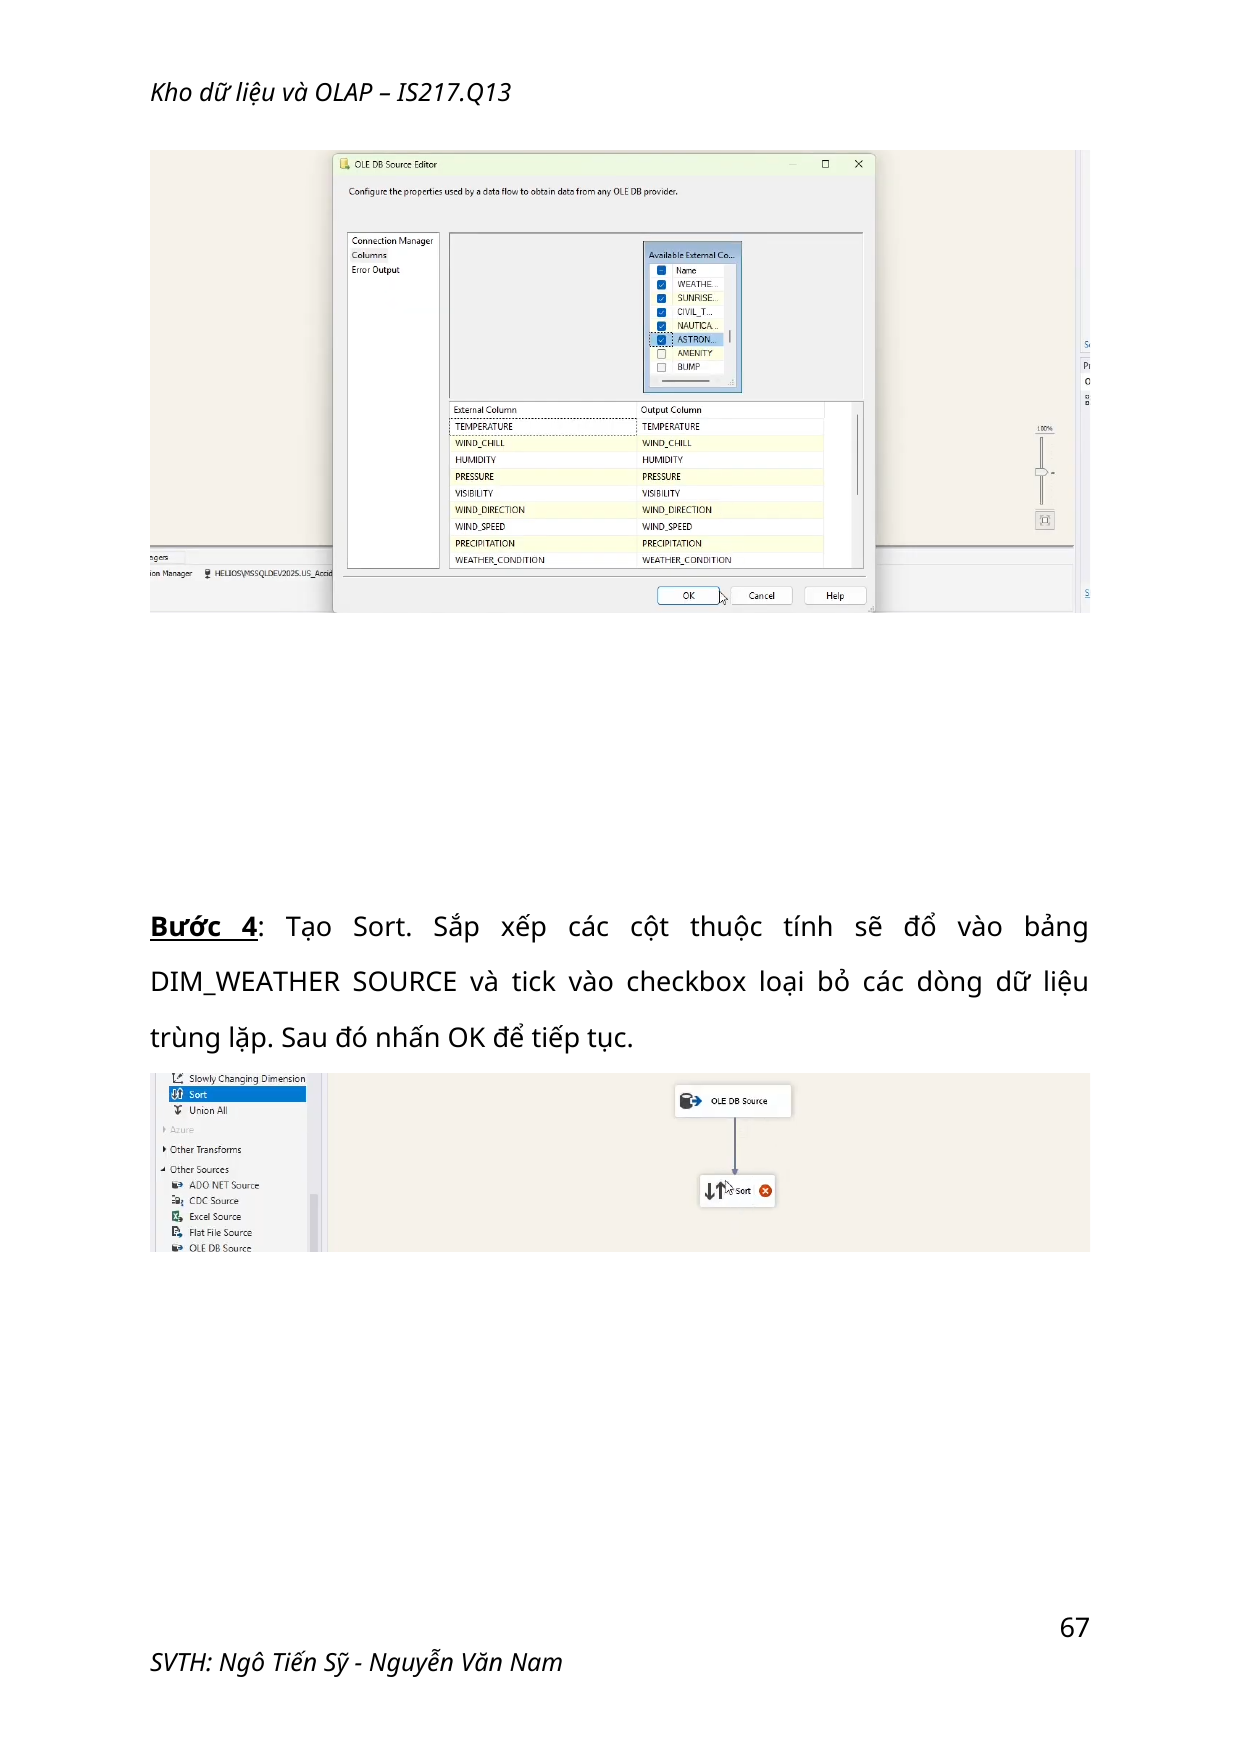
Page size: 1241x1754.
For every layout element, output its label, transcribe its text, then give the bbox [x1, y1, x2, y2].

text Bước 4: Tạo Sort. Sắp xếp các cột thuộc tính sẽ đổ vào bảng DIM_WEATHER SOURCE và tick vào checkbox loại bỏ các dòng dữ liệu trùng lặp. Sau đó nhấn OK để tiếp tục. [150, 907, 1090, 1055]
picture [150, 1073, 1091, 1252]
picture [150, 150, 1091, 613]
